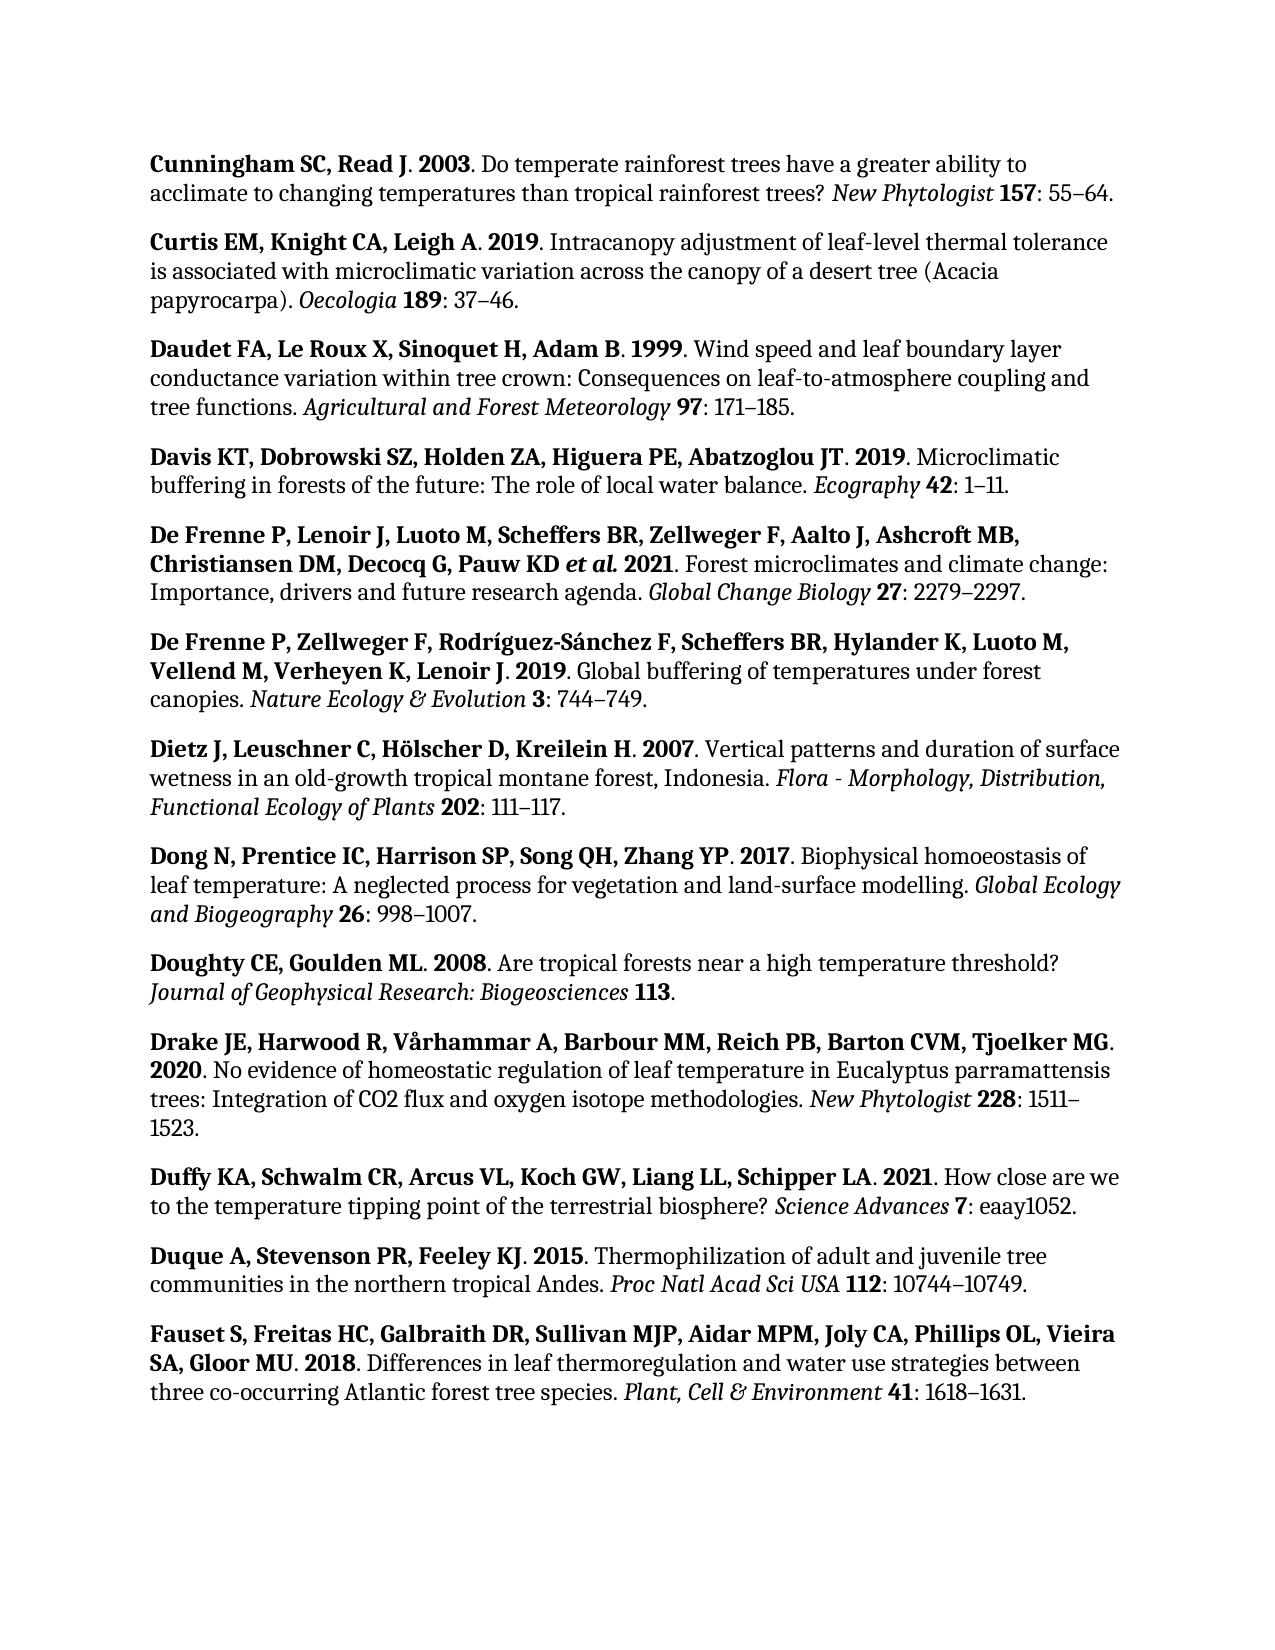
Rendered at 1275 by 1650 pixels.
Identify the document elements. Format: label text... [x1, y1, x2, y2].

text Davis KT, Dobrowski SZ, Holden ZA, Higuera PE, Abatzoglou JT. 2019. Microclimatic buffering in forests of the future: The role of local water balance. Ecography 42: 1–11. [150, 442, 1125, 500]
text Dietz J, Leuschner C, Hölscher D, Kreilein H. 2007. Vertical patterns and duration of surface wetness in an old-growth tropical montane forest, Indonesia. Flora - Morphology, Distribution, Functional Ecology of Plants 202: 111–117. [150, 735, 1125, 821]
text Doughty CE, Goulden ML. 2008. Are tropical forests near a high temperature threshold? Journal of Geophysical Research: Biogeosciences 113. [150, 949, 1125, 1007]
text De Frenne P, Zellweger F, Rodríguez-Sánchez F, Scheffers BR, Hylander K, Luoto M, Vellend M, Verheyen K, Lenoir J. 2019. Global buffering of temperatures under forest canopies. Nature Ecology & Evolution 3: 744–749. [150, 628, 1125, 714]
text De Frenne P, Lenoir J, Luoto M, Scheffers BR, Zellweger F, Aalto J, Ashcroft MB, Christiansen DM, Decocq G, Pauw KD et al. 2021. Forest microclimates and climate change: Importance, drivers and future research agenda. Global Change Biology 27: 2279–2297. [150, 521, 1125, 607]
text Cunningham SC, Read J. 2003. Do temperate rainforest trees have a greater ability to acclimate to changing temperatures than tropical rainforest trees? New Phytologist 157: 55–64. [150, 150, 1125, 207]
text Daudet FA, Le Roux X, Sinoquet H, Adam B. 1999. Wind speed and leaf boundary layer conductance variation within tree crown: Consequences on leaf-to-atmosphere coupling and tree functions. Agricultural and Forest Meteorology 97: 171–185. [150, 335, 1125, 422]
text Drake JE, Harwood R, Vårhammar A, Barbour MM, Reich PB, Barton CVM, Tjoelker MG. 2020. No evidence of homeostatic regulation of leaf temperature in Eucalyptus parramattensis trees: Integration of CO2 flux and oxygen isotope methodologies. New Phytologist 228: 1511–1523. [150, 1027, 1125, 1142]
text Dong N, Prentice IC, Harrison SP, Song QH, Zhang YP. 2017. Biophysical homoeostasis of leaf temperature: A neglected process for vegetation and land-surface modelling. Global Ecology and Biogeography 26: 998–1007. [150, 842, 1125, 928]
text Curtis EM, Knight CA, Leigh A. 2019. Intracanopy adjustment of leaf-level thermal tolerance is associated with microclimatic variation across the canopy of a desert tree (Acacia papyrocarpa). Oecologia 189: 37–46. [150, 228, 1125, 314]
text Duque A, Stevenson PR, Feeley KJ. 2015. Thermophilization of adult and juvenile tree communities in the northern tropical Andes. Proc Natl Acad Sci USA 112: 10744–10749. [150, 1242, 1125, 1299]
text Fauset S, Freitas HC, Galbraith DR, Sullivan MJP, Aidar MPM, Joly CA, Phillips OL, Vieira SA, Gloor MU. 2018. Differences in leaf thermoregulation and water use strategies between three co-occurring Atlantic forest tree species. Plant, Cell & Environment 41: 1618–1631. [150, 1320, 1125, 1406]
text Duffy KA, Schwalm CR, Arcus VL, Koch GW, Liang LL, Schipper LA. 2021. How close are we to the temperature tipping point of the terrestrial biosphere? Science Advances 7: eaay1052. [150, 1163, 1125, 1221]
